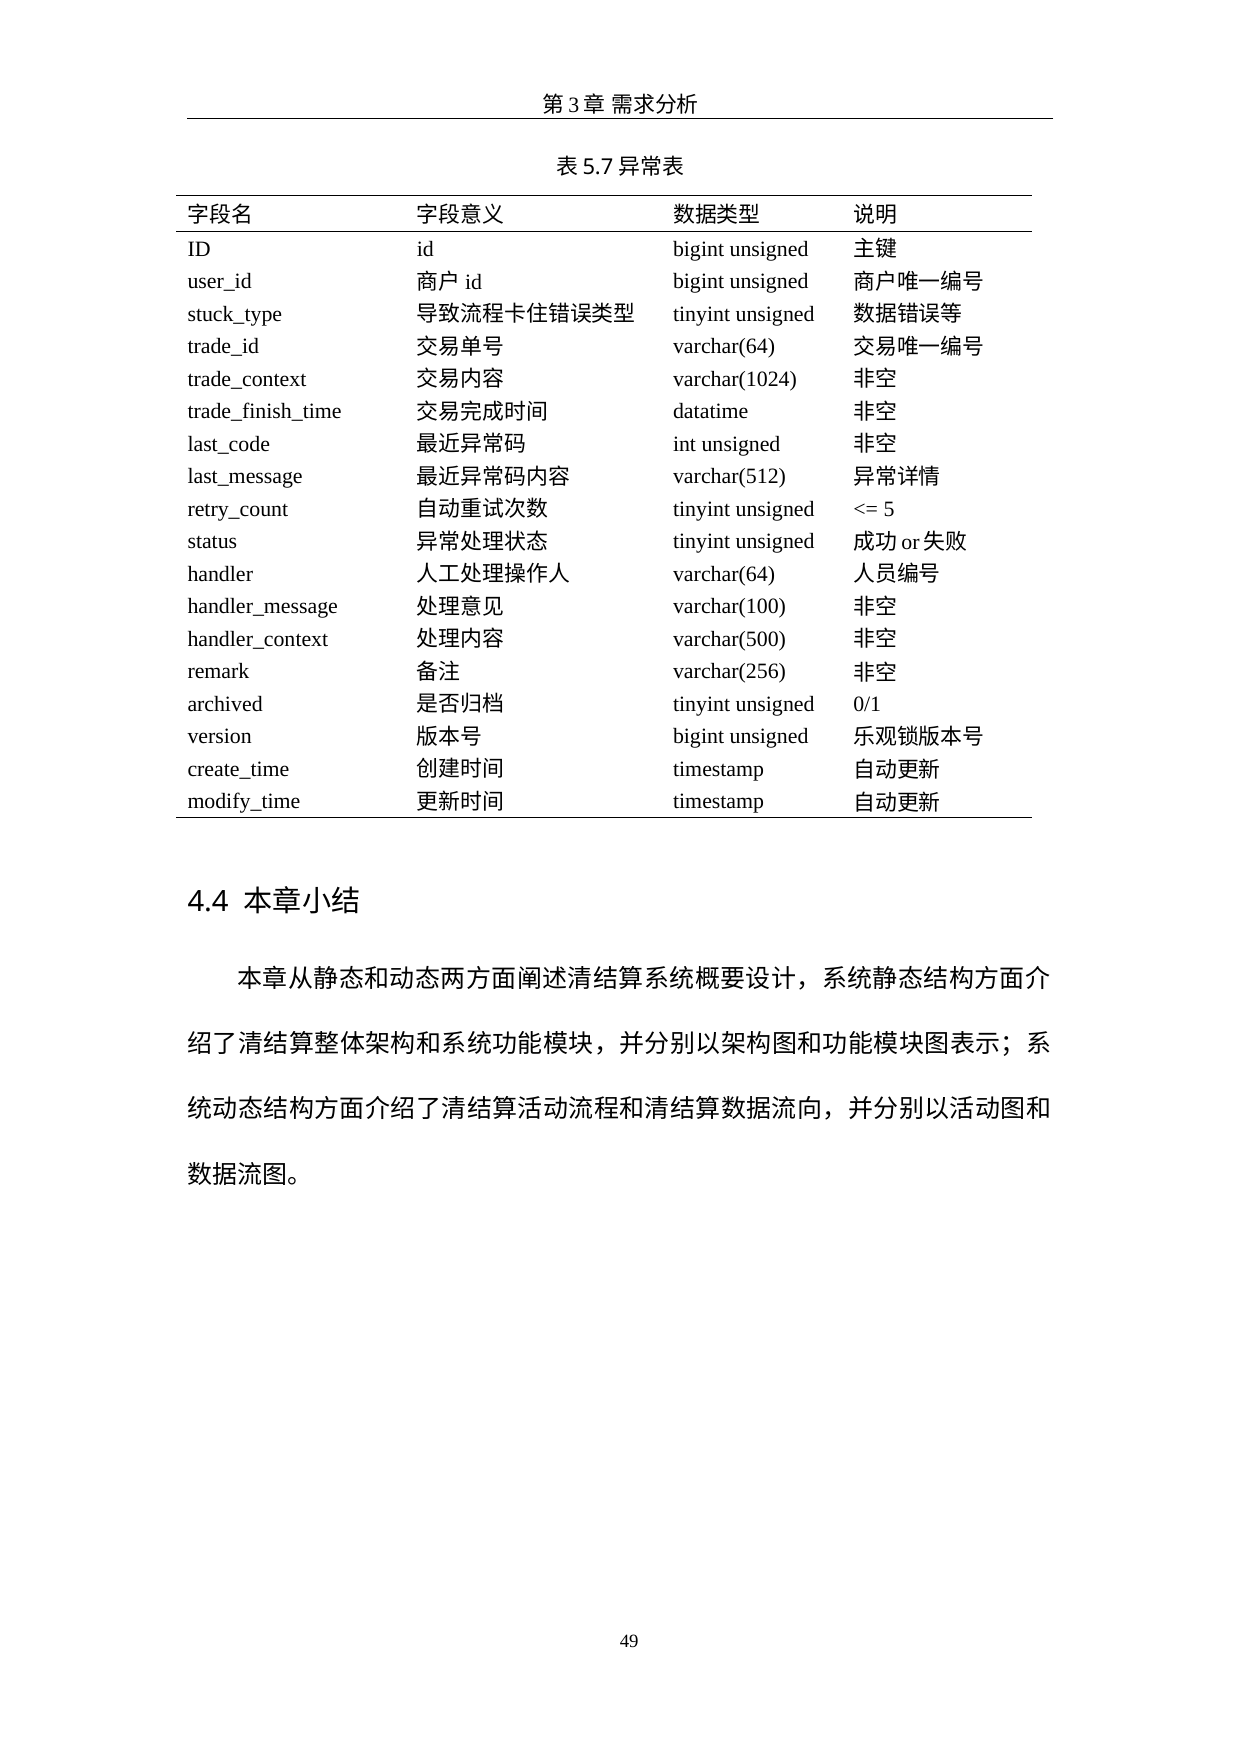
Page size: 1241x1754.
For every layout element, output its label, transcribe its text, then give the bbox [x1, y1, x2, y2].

table_header 字段意义 [405, 196, 662, 231]
table_cell ID [176, 232, 405, 264]
table_cell handler_message [176, 590, 405, 622]
table_cell trade_id [176, 330, 405, 362]
table_cell trade_context [176, 362, 405, 394]
table_cell stuck_type [176, 297, 405, 329]
table_cell 交易完成时间 [405, 395, 662, 427]
table_cell varchar(1024) [662, 362, 842, 394]
table_cell handler [176, 557, 405, 589]
table_cell 人员编号 [842, 557, 1032, 589]
table_cell timestamp [662, 752, 842, 784]
table_cell 交易单号 [405, 330, 662, 362]
table_cell varchar(64) [662, 557, 842, 589]
table_cell 异常处理状态 [405, 525, 662, 557]
table_cell 处理内容 [405, 622, 662, 654]
table_cell handler_context [176, 622, 405, 654]
table_cell timestamp [662, 785, 842, 817]
table_cell bigint unsigned [662, 265, 842, 297]
text 4.4 本章小结 [187, 868, 1053, 933]
table_cell int unsigned [662, 427, 842, 459]
table_cell 是否归档 [405, 687, 662, 719]
table_cell 自动更新 [842, 752, 1032, 784]
table_cell 交易内容 [405, 362, 662, 394]
table_cell 主键 [842, 232, 1032, 264]
table_cell tinyint unsigned [662, 492, 842, 524]
text 本章从静态和动态两方面阐述清结算系统概要设计，系统静态结构方面介绍了清结算整体架构和系统功能模块，并分别以架构图和功能模块图表示；系统动态结构方面介绍了清结算活动流程和清结算数据流向，并分别以活动图和数据流图。 [187, 946, 1053, 1206]
table_cell 最近异常码内容 [405, 460, 662, 492]
table_header 数据类型 [662, 196, 842, 231]
table_cell 备注 [405, 655, 662, 687]
table_cell 数据错误等 [842, 297, 1032, 329]
table_cell last_code [176, 427, 405, 459]
table_cell 非空 [842, 622, 1032, 654]
table_cell version [176, 720, 405, 752]
table_cell 商户id [405, 265, 662, 297]
table_cell 非空 [842, 590, 1032, 622]
table_cell 成功or失败 [842, 525, 1032, 557]
table_cell 更新时间 [405, 785, 662, 817]
table_cell 版本号 [405, 720, 662, 752]
table_cell varchar(256) [662, 655, 842, 687]
table_cell 非空 [842, 395, 1032, 427]
table_cell tinyint unsigned [662, 297, 842, 329]
table_cell tinyint unsigned [662, 525, 842, 557]
table_cell 非空 [842, 655, 1032, 687]
table_cell 人工处理操作人 [405, 557, 662, 589]
table_cell user_id [176, 265, 405, 297]
table_cell 自动更新 [842, 785, 1032, 817]
table_cell 自动重试次数 [405, 492, 662, 524]
table_cell 非空 [842, 427, 1032, 459]
table_cell last_message [176, 460, 405, 492]
table_cell 处理意见 [405, 590, 662, 622]
table_cell varchar(512) [662, 460, 842, 492]
table_cell varchar(500) [662, 622, 842, 654]
table_cell id [405, 232, 662, 264]
table_cell status [176, 525, 405, 557]
table_cell 创建时间 [405, 752, 662, 784]
table_cell remark [176, 655, 405, 687]
table_header 字段名 [176, 196, 405, 231]
text 表5.7 异常表 [187, 150, 1053, 182]
table_cell retry_count [176, 492, 405, 524]
table_cell 非空 [842, 362, 1032, 394]
table_cell <= 5 [842, 492, 1032, 524]
table_cell modify_time [176, 785, 405, 817]
table_cell bigint unsigned [662, 232, 842, 264]
table_cell bigint unsigned [662, 720, 842, 752]
table_cell 导致流程卡住错误类型 [405, 297, 662, 329]
table_cell 乐观锁版本号 [842, 720, 1032, 752]
table_cell archived [176, 687, 405, 719]
table_cell 交易唯一编号 [842, 330, 1032, 362]
table_cell 商户唯一编号 [842, 265, 1032, 297]
table_cell varchar(64) [662, 330, 842, 362]
table_cell create_time [176, 752, 405, 784]
table_cell varchar(100) [662, 590, 842, 622]
table_cell trade_finish_time [176, 395, 405, 427]
table_cell tinyint unsigned [662, 687, 842, 719]
table_cell 最近异常码 [405, 427, 662, 459]
table_cell datatime [662, 395, 842, 427]
table_cell 异常详情 [842, 460, 1032, 492]
table_cell 0/1 [842, 687, 1032, 719]
table_header 说明 [842, 196, 1032, 231]
